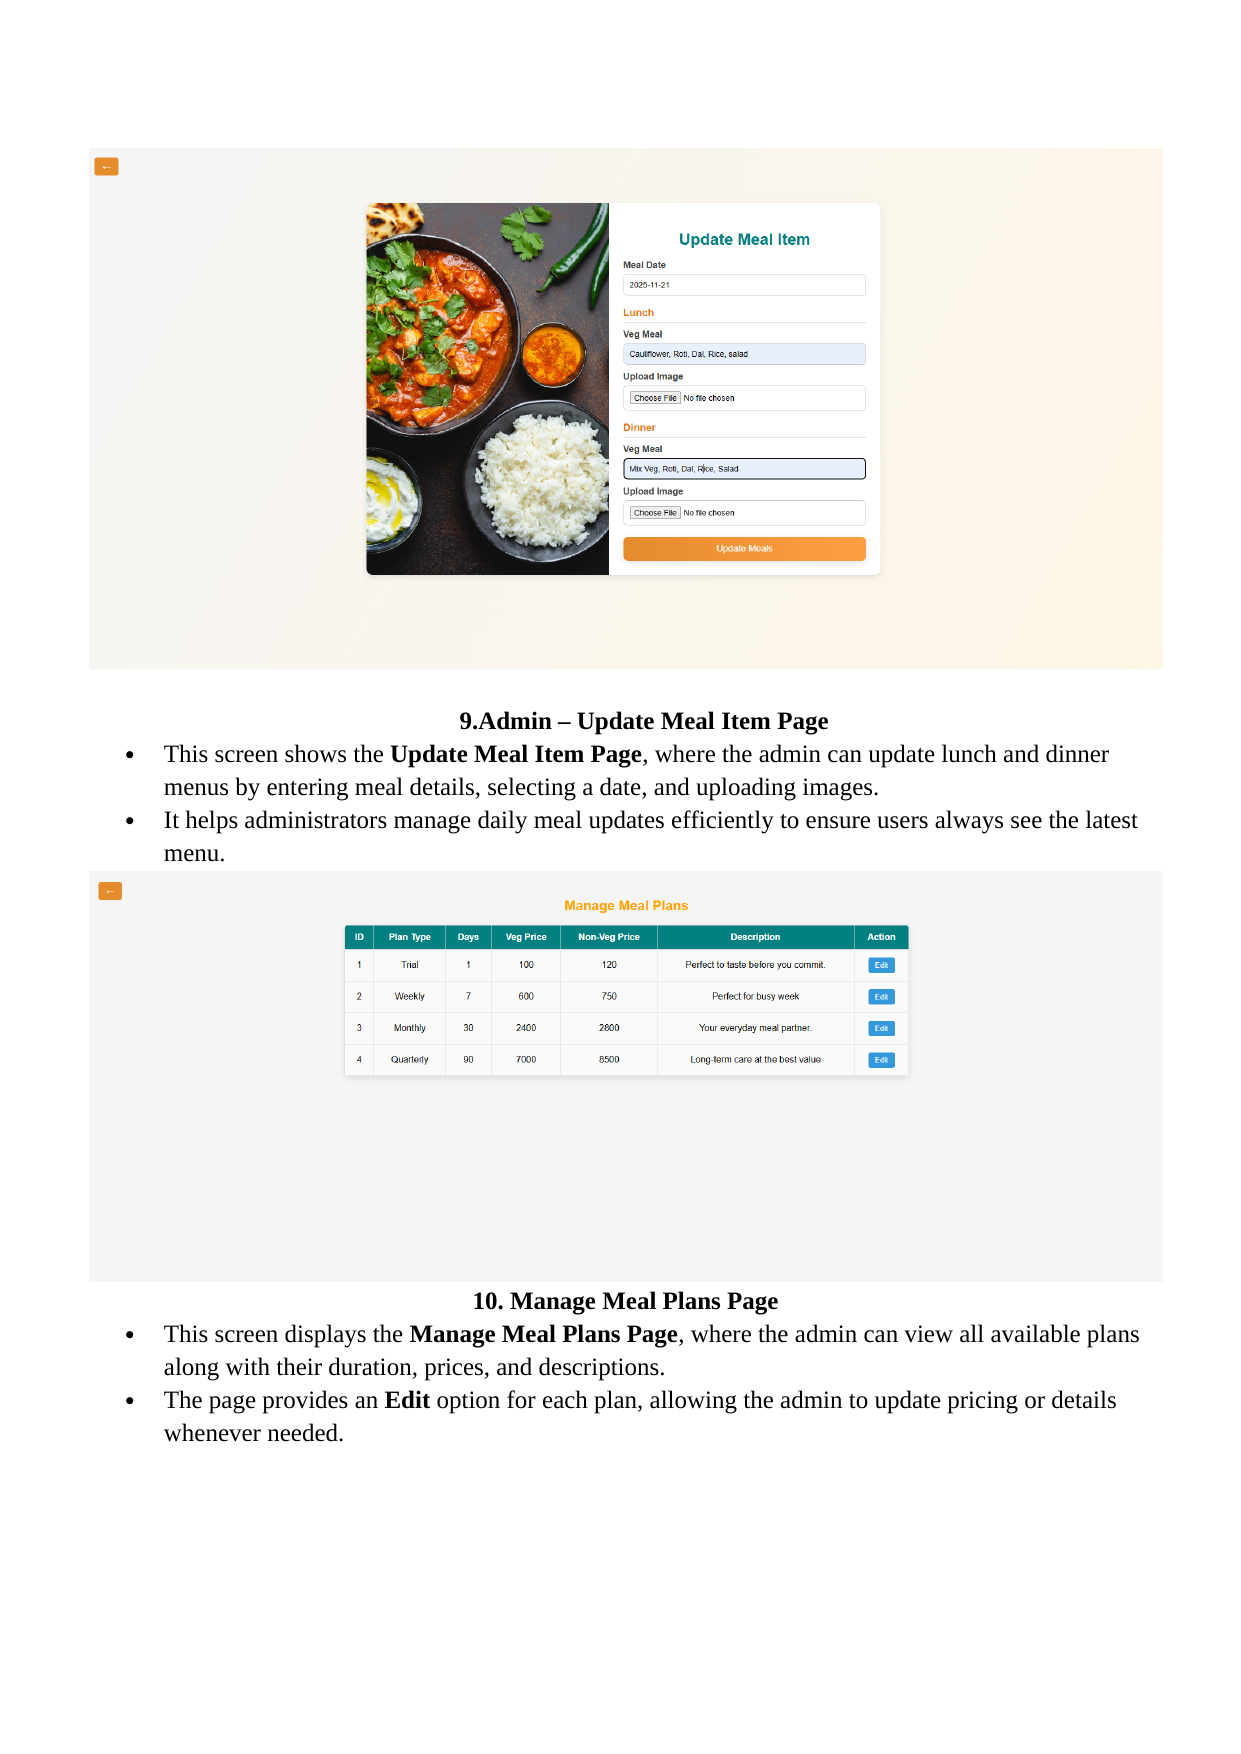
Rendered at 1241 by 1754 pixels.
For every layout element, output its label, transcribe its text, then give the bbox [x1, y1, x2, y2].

picture [88, 871, 1163, 1282]
list This screen displays the Manage Meal Plans Page, where the admin can view all available plans along with their duration, prices, and descriptions. [126, 1319, 1162, 1381]
list This screen shows the Update Meal Item Page, where the admin can update lunch and dinner menus by entering meal details, selecting a date, and uploading images. [126, 739, 1162, 801]
list 9.Admin – Update Meal Item Page [126, 706, 1162, 735]
picture [88, 148, 1163, 669]
text 10. Manage Meal Plans Page [89, 1286, 1162, 1315]
list The page provides an Edit option for each plan, allowing the admin to update pricing or details whenever needed. [126, 1385, 1162, 1447]
list It helps administrators manage daily meal updates efficiently to ensure users always see the latest menu. [126, 805, 1162, 867]
